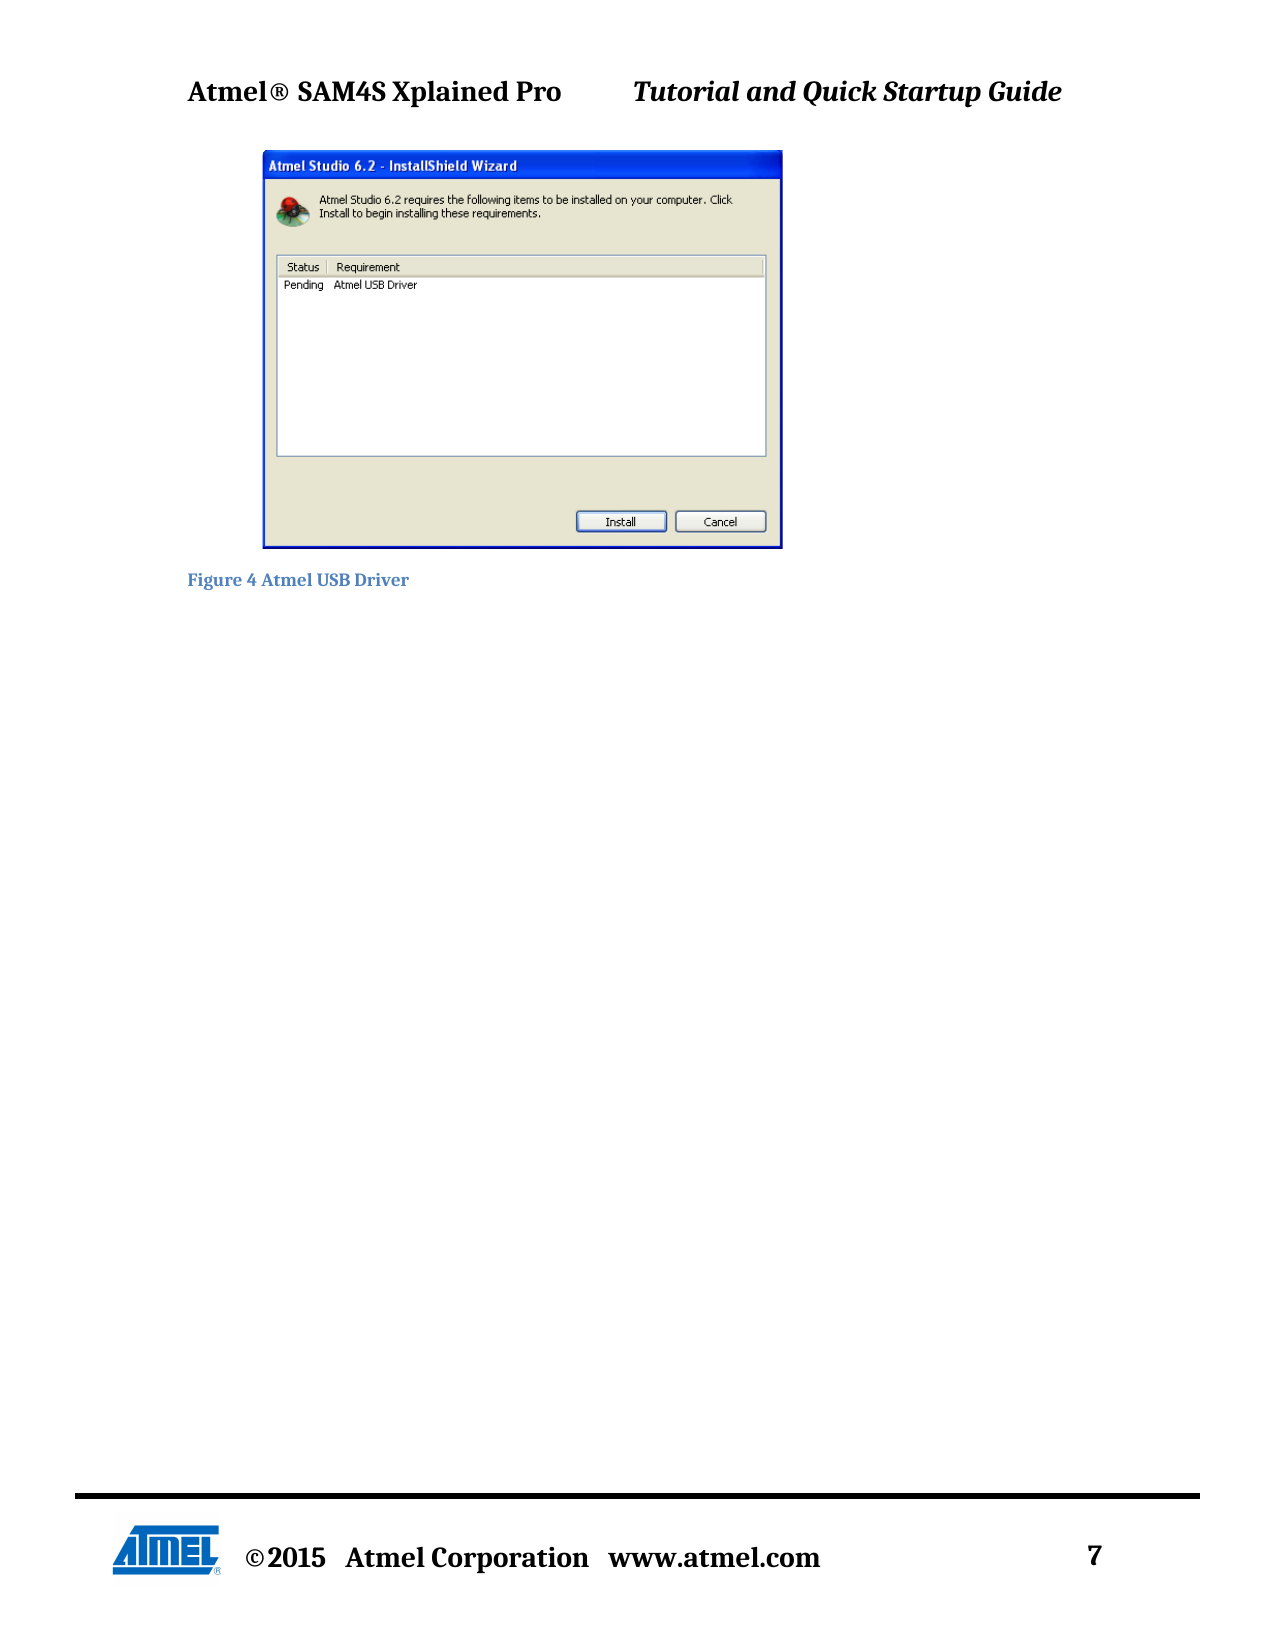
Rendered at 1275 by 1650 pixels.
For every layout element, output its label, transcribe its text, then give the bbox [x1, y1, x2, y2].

picture [112, 1511, 221, 1587]
picture [262, 150, 783, 549]
